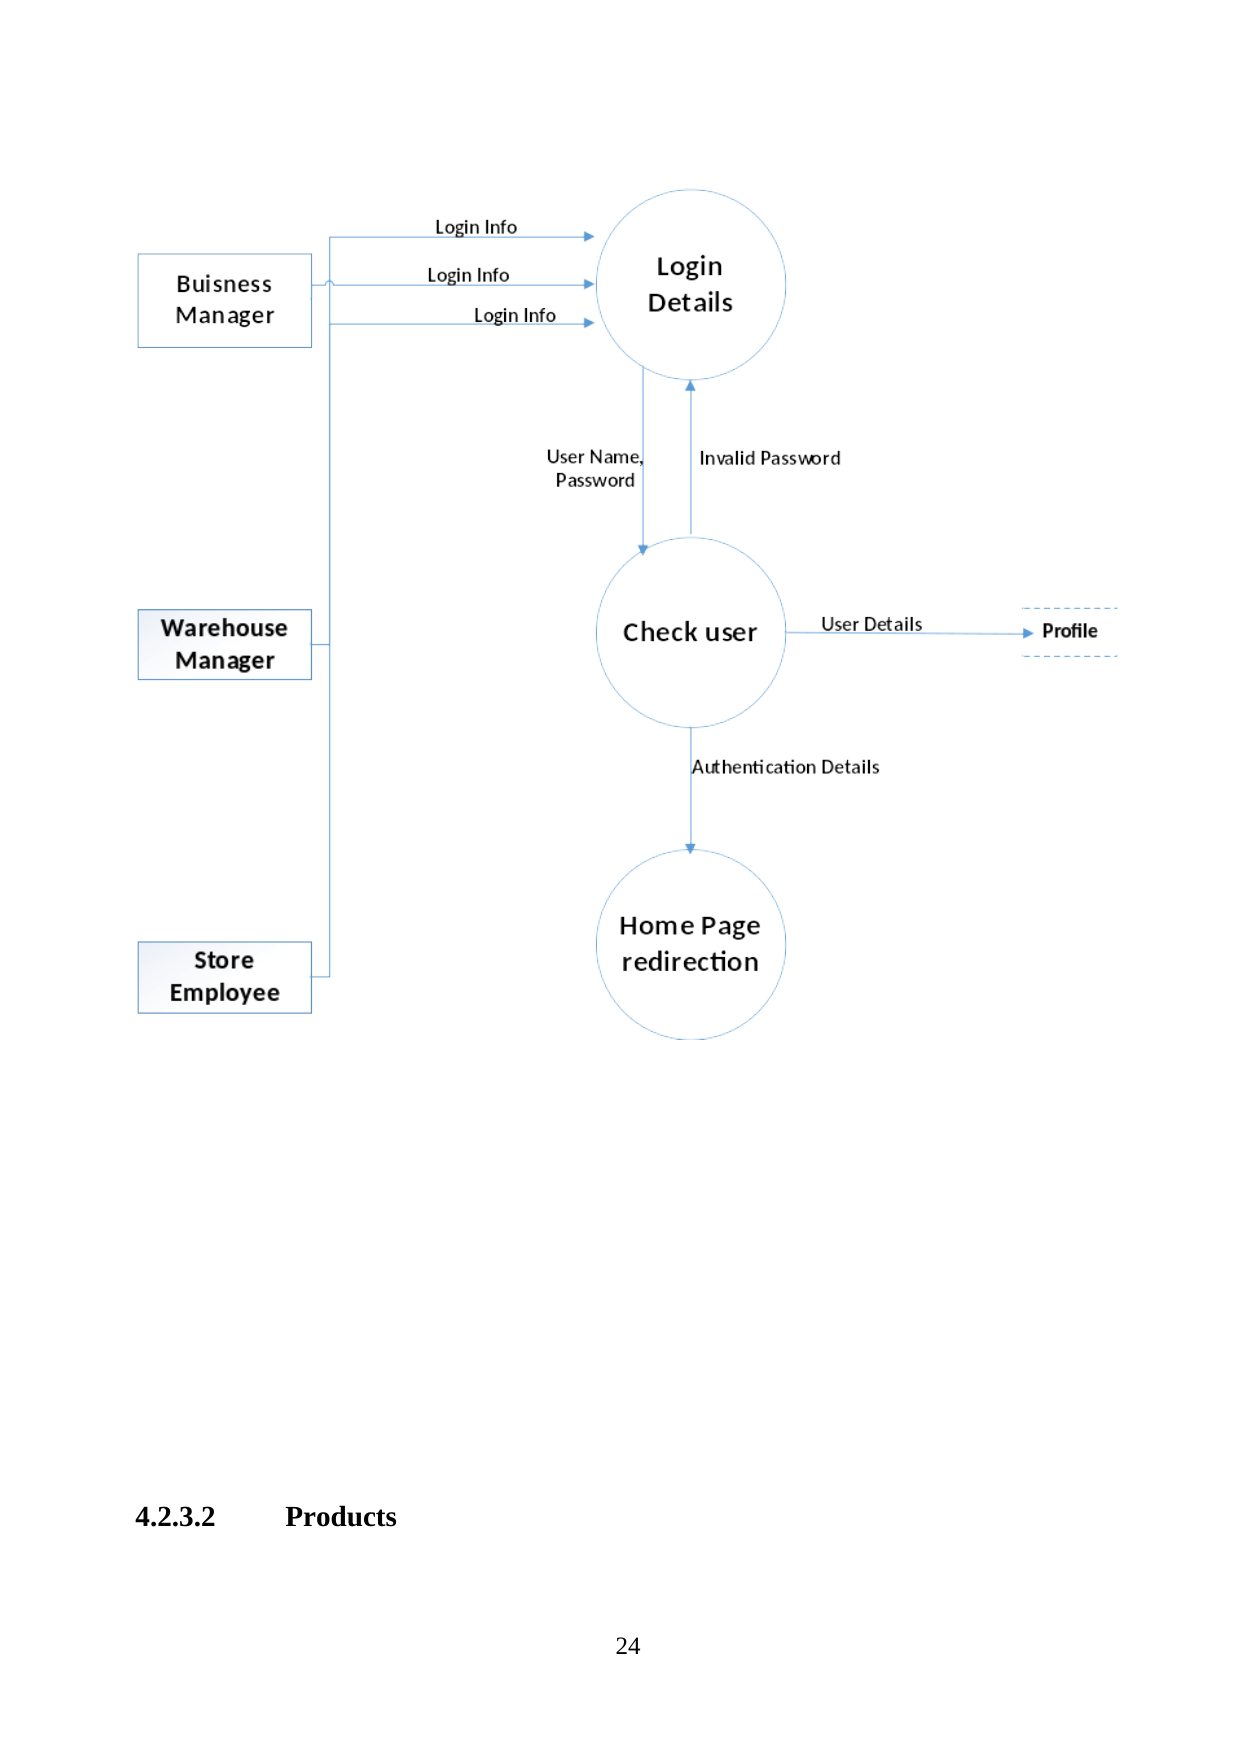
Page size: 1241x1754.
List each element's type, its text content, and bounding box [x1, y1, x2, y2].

text 4.2.3.2 Products [135, 1499, 1120, 1533]
